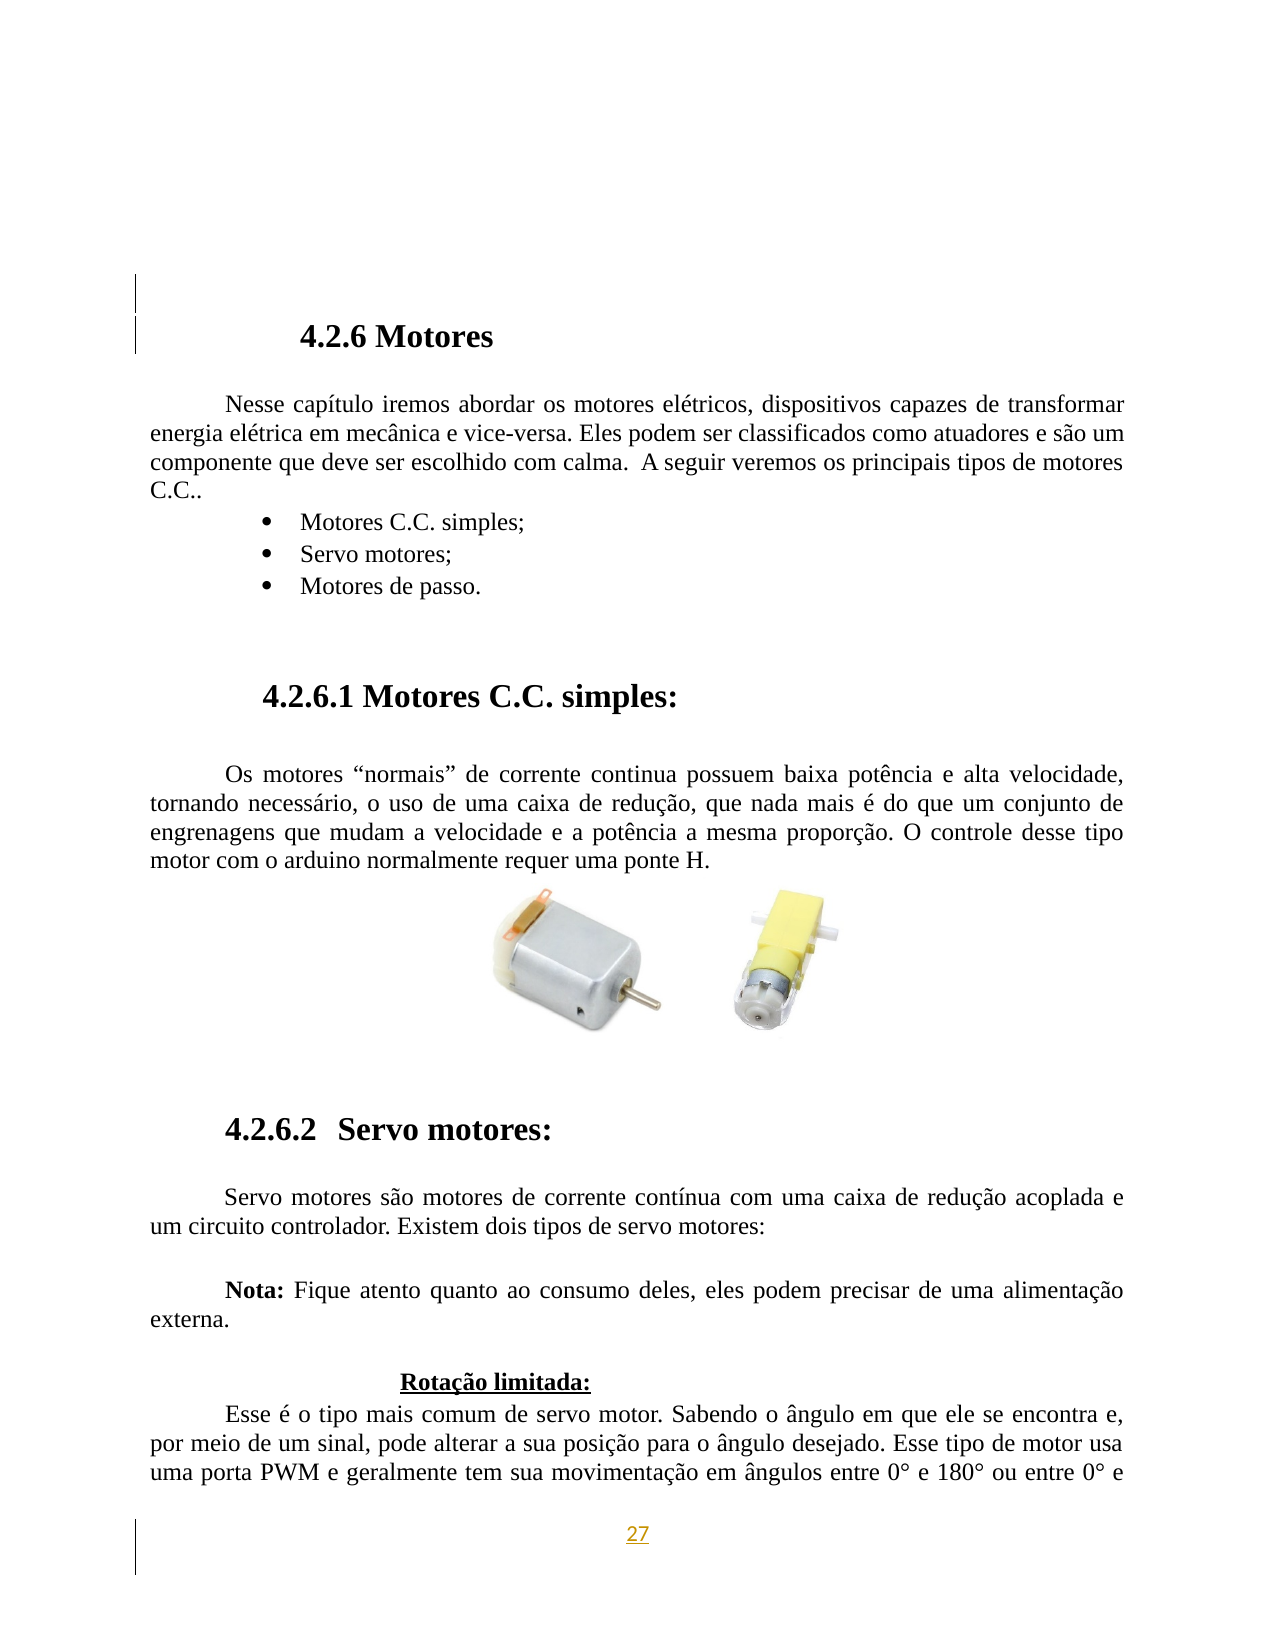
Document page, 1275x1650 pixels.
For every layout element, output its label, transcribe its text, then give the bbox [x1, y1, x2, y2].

list Motores de passo. [262, 571, 1125, 600]
picture [445, 877, 867, 1043]
list Servo motores: [225, 1109, 1125, 1147]
text Nesse capítulo iremos abordar os motores elétricos, dispositivos capazes de transformar energia elétrica em mecânica e vice-versa. Eles podem ser classificados como atuadores e são um componente que deve ser escolhido com calma. A seguir veremos os principais tipos de motores C.C.. [150, 389, 1125, 504]
text Rotação limitada: [400, 1367, 1125, 1396]
text Servo motores são motores de corrente contínua com uma caixa de redução acoplada e um circuito controlador. Existem dois tipos de servo motores: [150, 1182, 1125, 1240]
list Motores [300, 316, 1125, 354]
text Nota: Fique atento quanto ao consumo deles, eles podem precisar de uma alimentação externa. [150, 1275, 1125, 1332]
list Servo motores; [262, 539, 1125, 568]
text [150, 1399, 1125, 1486]
text Os motores “normais” de corrente continua possuem baixa potência e alta velocidade, tornando necessário, o uso de uma caixa de redução, que nada mais é do que um conjunto de engrenagens que mudam a velocidade e a potência a mesma proporção. O controle desse tipo motor com o arduino normalmente requer uma ponte H. [150, 759, 1125, 874]
text 4.2.6.1 Motores C.C. simples: [262, 676, 1125, 714]
list Motores C.C. simples; [262, 507, 1125, 536]
